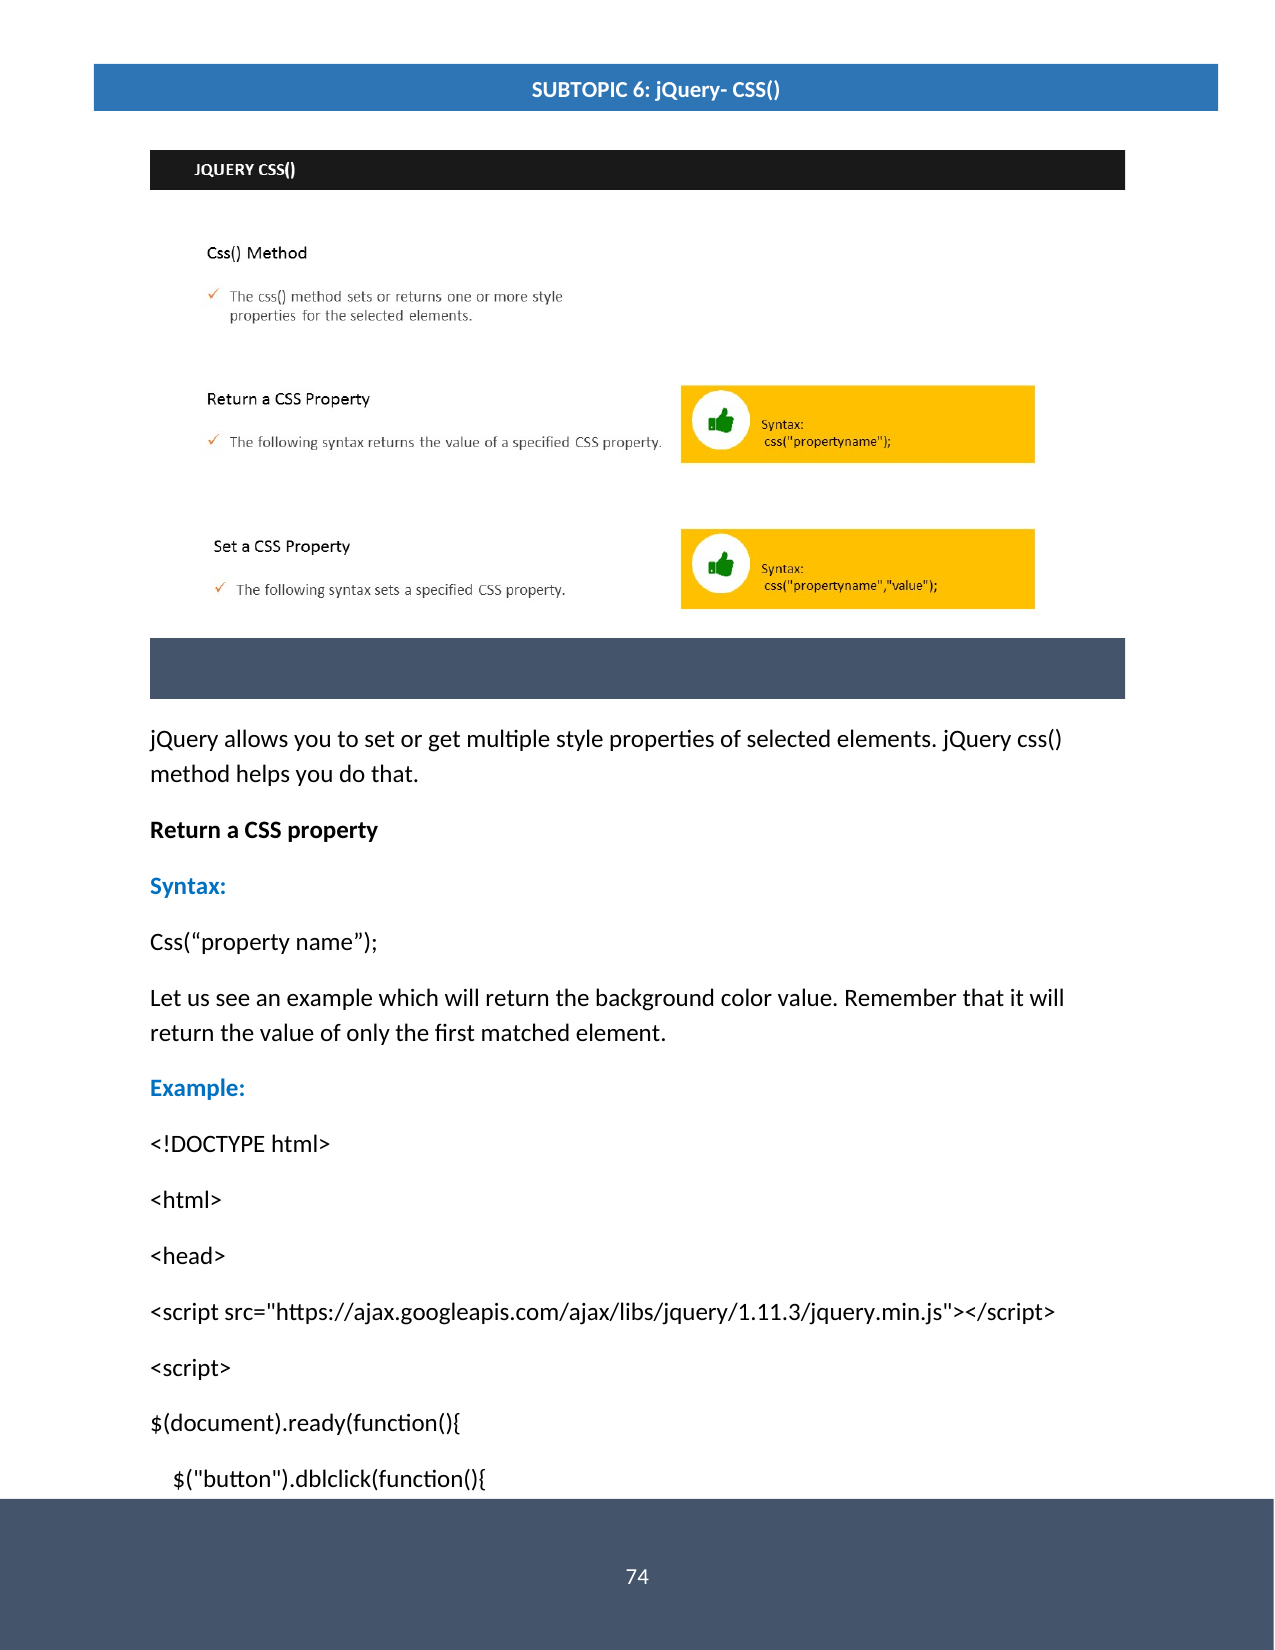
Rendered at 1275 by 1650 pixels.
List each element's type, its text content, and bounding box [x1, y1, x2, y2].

text $("button").dblclick(function(){ [150, 1463, 1125, 1494]
text jQuery allows you to set or get multiple style properties of selected elements. jQuery css() method helps you do that. [150, 723, 1125, 789]
text $(document).ready(function(){ [150, 1408, 1125, 1438]
text Syntax: [150, 870, 1125, 901]
text <html> [150, 1184, 1125, 1215]
text <script src="https://ajax.googleapis.com/ajax/libs/jquery/1.11.3/jquery.min.js"></script> [150, 1296, 1125, 1326]
text <head> [150, 1240, 1125, 1271]
text Example: [150, 1073, 1125, 1103]
text <!DOCTYPE html> [150, 1128, 1125, 1159]
text Css(“property name”); [150, 926, 1125, 956]
text Let us see an example which will return the background color value. Remember that it will return the value of only the first matched element. [150, 982, 1125, 1047]
text Return a CSS property [150, 814, 1125, 845]
text <script> [150, 1352, 1125, 1382]
picture [150, 150, 1125, 699]
